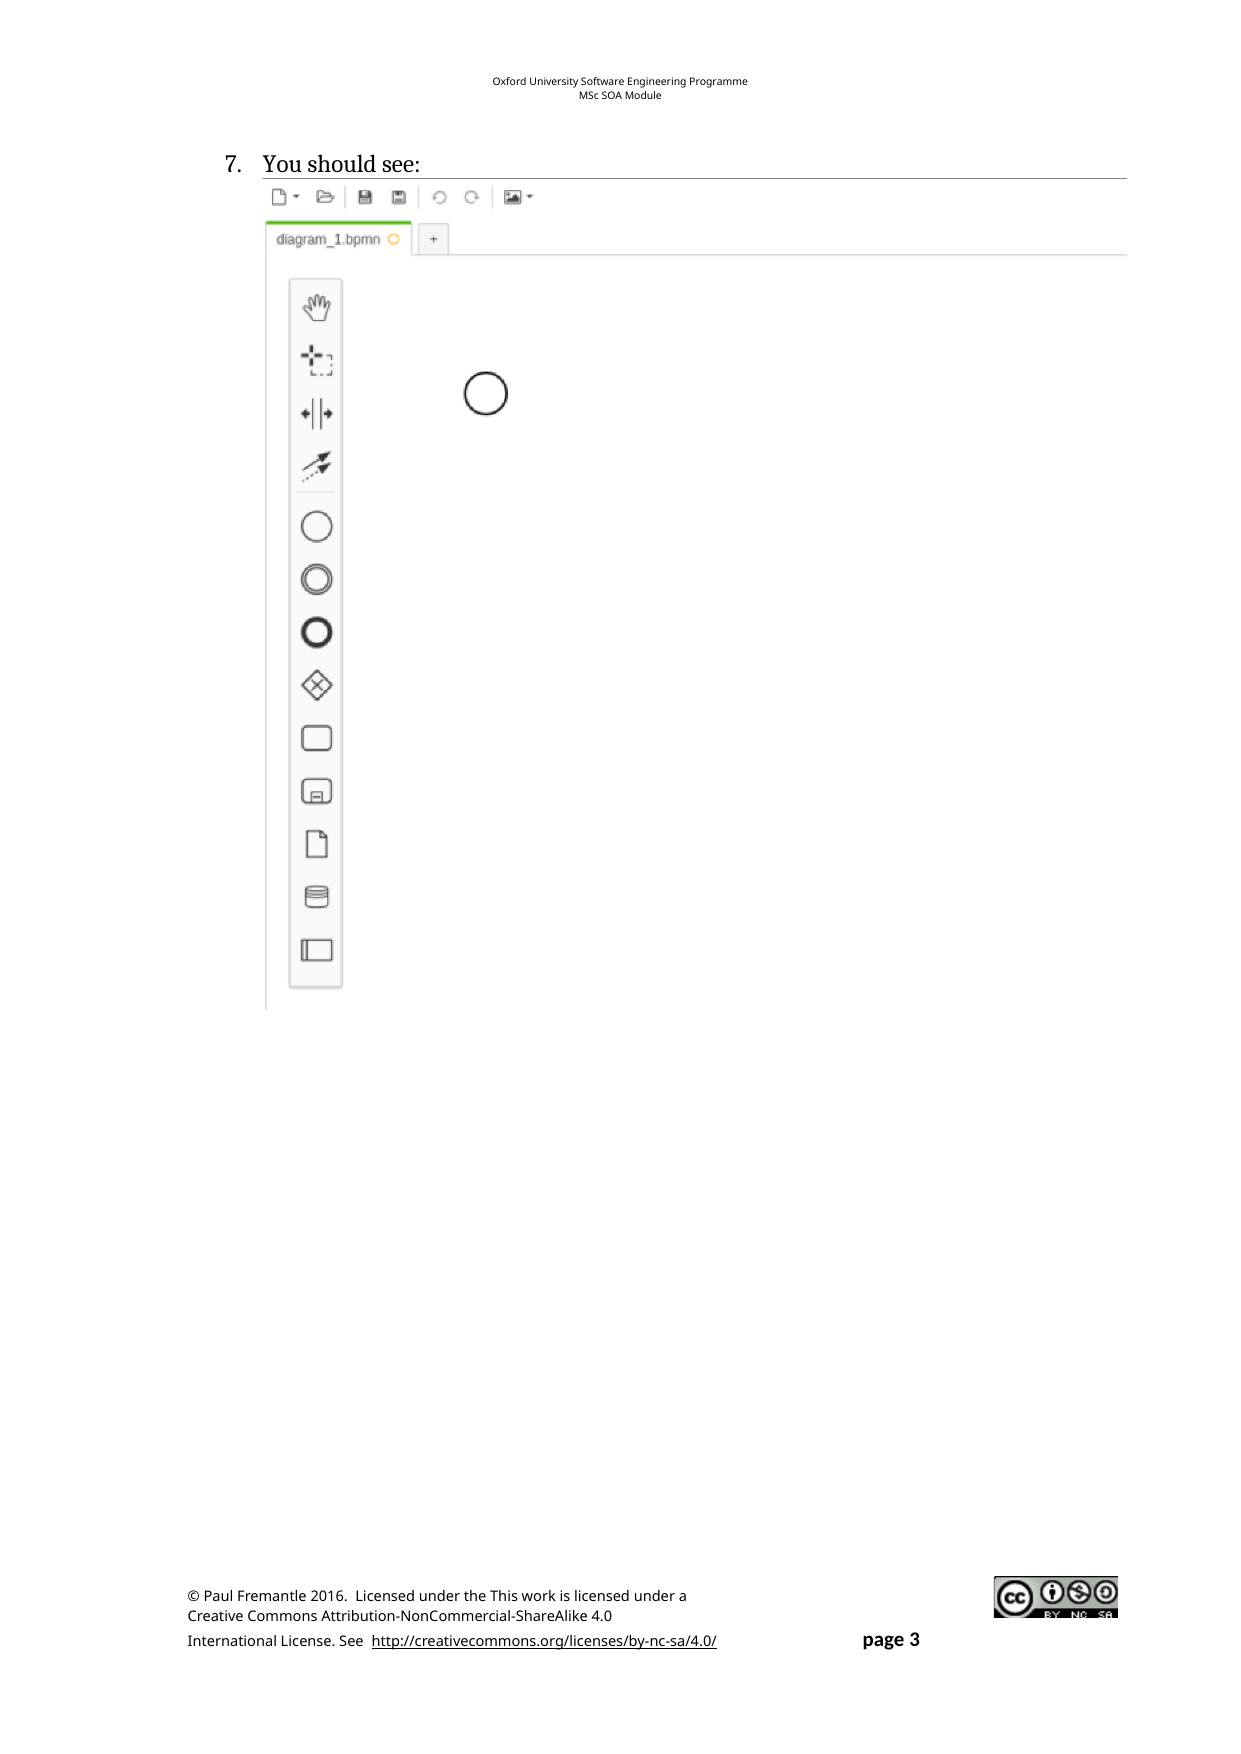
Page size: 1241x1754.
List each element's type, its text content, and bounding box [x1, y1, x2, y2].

picture [993, 1576, 1118, 1618]
picture [262, 178, 1128, 1010]
